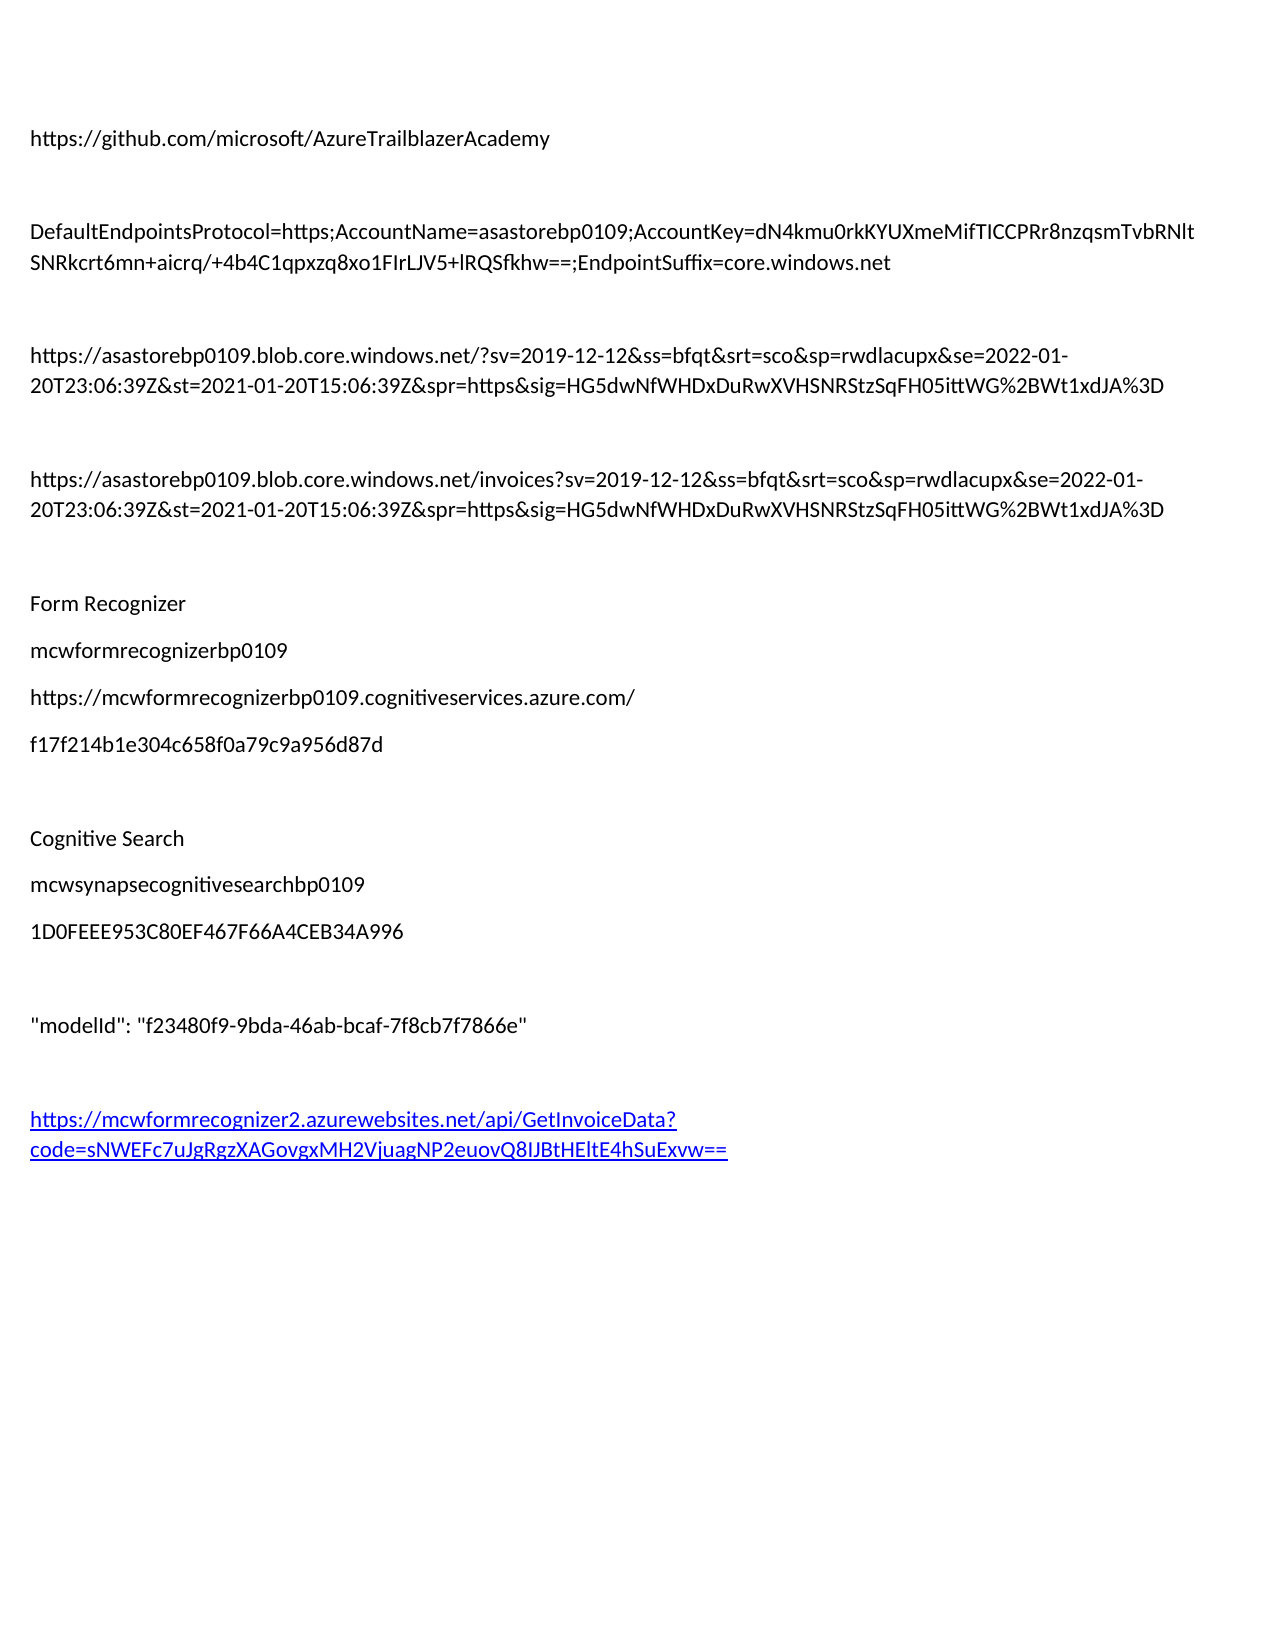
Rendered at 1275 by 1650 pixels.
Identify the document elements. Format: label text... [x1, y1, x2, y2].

text "modelId": "f23480f9-9bda-46ab-bcaf-7f8cb7f7866e" [30, 1011, 1200, 1039]
text https://mcwformrecognizerbp0109.cognitiveservices.azure.com/ [30, 683, 1200, 711]
text mcwformrecognizerbp0109 [30, 636, 1200, 664]
text Cognitive Search [30, 824, 1200, 852]
text mcwsynapsecognitivesearchbp0109 [30, 871, 1200, 899]
text Form Recognizer [30, 589, 1200, 617]
text https://mcwformrecognizer2.azurewebsites.net/api/GetInvoiceData?code=sNWEFc7uJgRgzXAGovgxMH2VjuagNP2euovQ8IJBtHEltE4hSuExvw== [30, 1105, 1200, 1163]
text https://github.com/microsoft/AzureTrailblazerAcademy [30, 124, 1200, 152]
text f17f214b1e304c658f0a79c9a956d87d [30, 730, 1200, 758]
text https://asastorebp0109.blob.core.windows.net/invoices?sv=2019-12-12&ss=bfqt&srt=sco&sp=rwdlacupx&se=2022-01-20T23:06:39Z&st=2021-01-20T15:06:39Z&spr=https&sig=HG5dwNfWHDxDuRwXVHSNRStzSqFH05ittWG%2BWt1xdJA%3D [30, 465, 1200, 524]
text https://asastorebp0109.blob.core.windows.net/?sv=2019-12-12&ss=bfqt&srt=sco&sp=rwdlacupx&se=2022-01-20T23:06:39Z&st=2021-01-20T15:06:39Z&spr=https&sig=HG5dwNfWHDxDuRwXVHSNRStzSqFH05ittWG%2BWt1xdJA%3D [30, 341, 1200, 400]
text 1D0FEEE953C80EF467F66A4CEB34A996 [30, 917, 1200, 946]
text DefaultEndpointsProtocol=https;AccountName=asastorebp0109;AccountKey=dN4kmu0rkKYUXmeMifTICCPRr8nzqsmTvbRNltSNRkcrt6mn+aicrq/+4b4C1qpxzq8xo1FIrLJV5+lRQSfkhw==;EndpointSuffix=core.windows.net [30, 217, 1200, 276]
